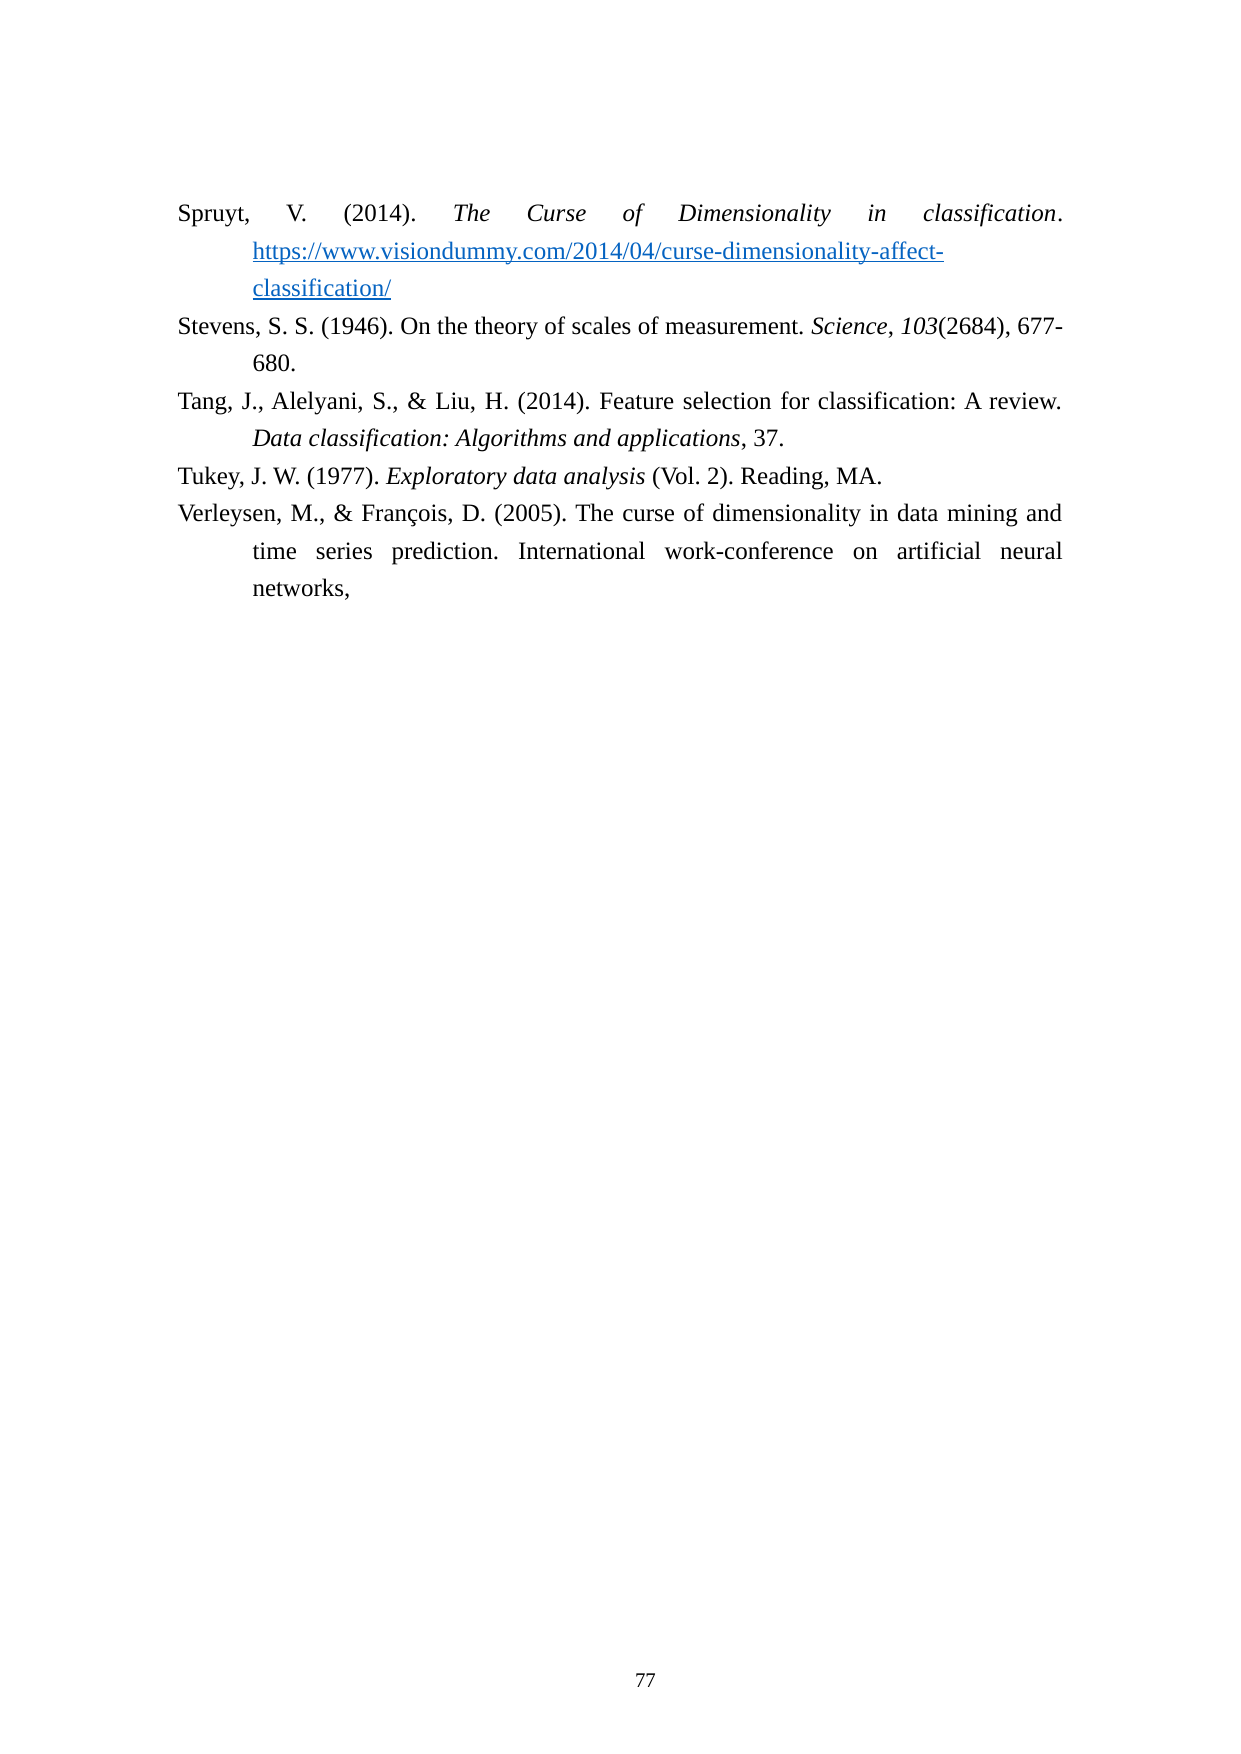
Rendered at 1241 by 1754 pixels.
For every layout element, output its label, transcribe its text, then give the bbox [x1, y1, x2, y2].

text Tukey, J. W. (1977). Exploratory data analysis (Vol. 2). Reading, MA. [177, 456, 1063, 494]
text Tang, J., Alelyani, S., & Liu, H. (2014). Feature selection for classification: A review. Data classification: Algorithms and applications, 37. [177, 381, 1063, 456]
text Spruyt, V. (2014). The Curse of Dimensionality in classification. https://www.visiondummy.com/2014/04/curse-dimensionality-affect-classification/ [177, 194, 1063, 306]
text Verleysen, M., & François, D. (2005). The curse of dimensionality in data mining and time series prediction. International work-conference on artificial neural networks, [177, 494, 1063, 606]
text Stevens, S. S. (1946). On the theory of scales of measurement. Science, 103(2684), 677-680. [177, 306, 1063, 381]
